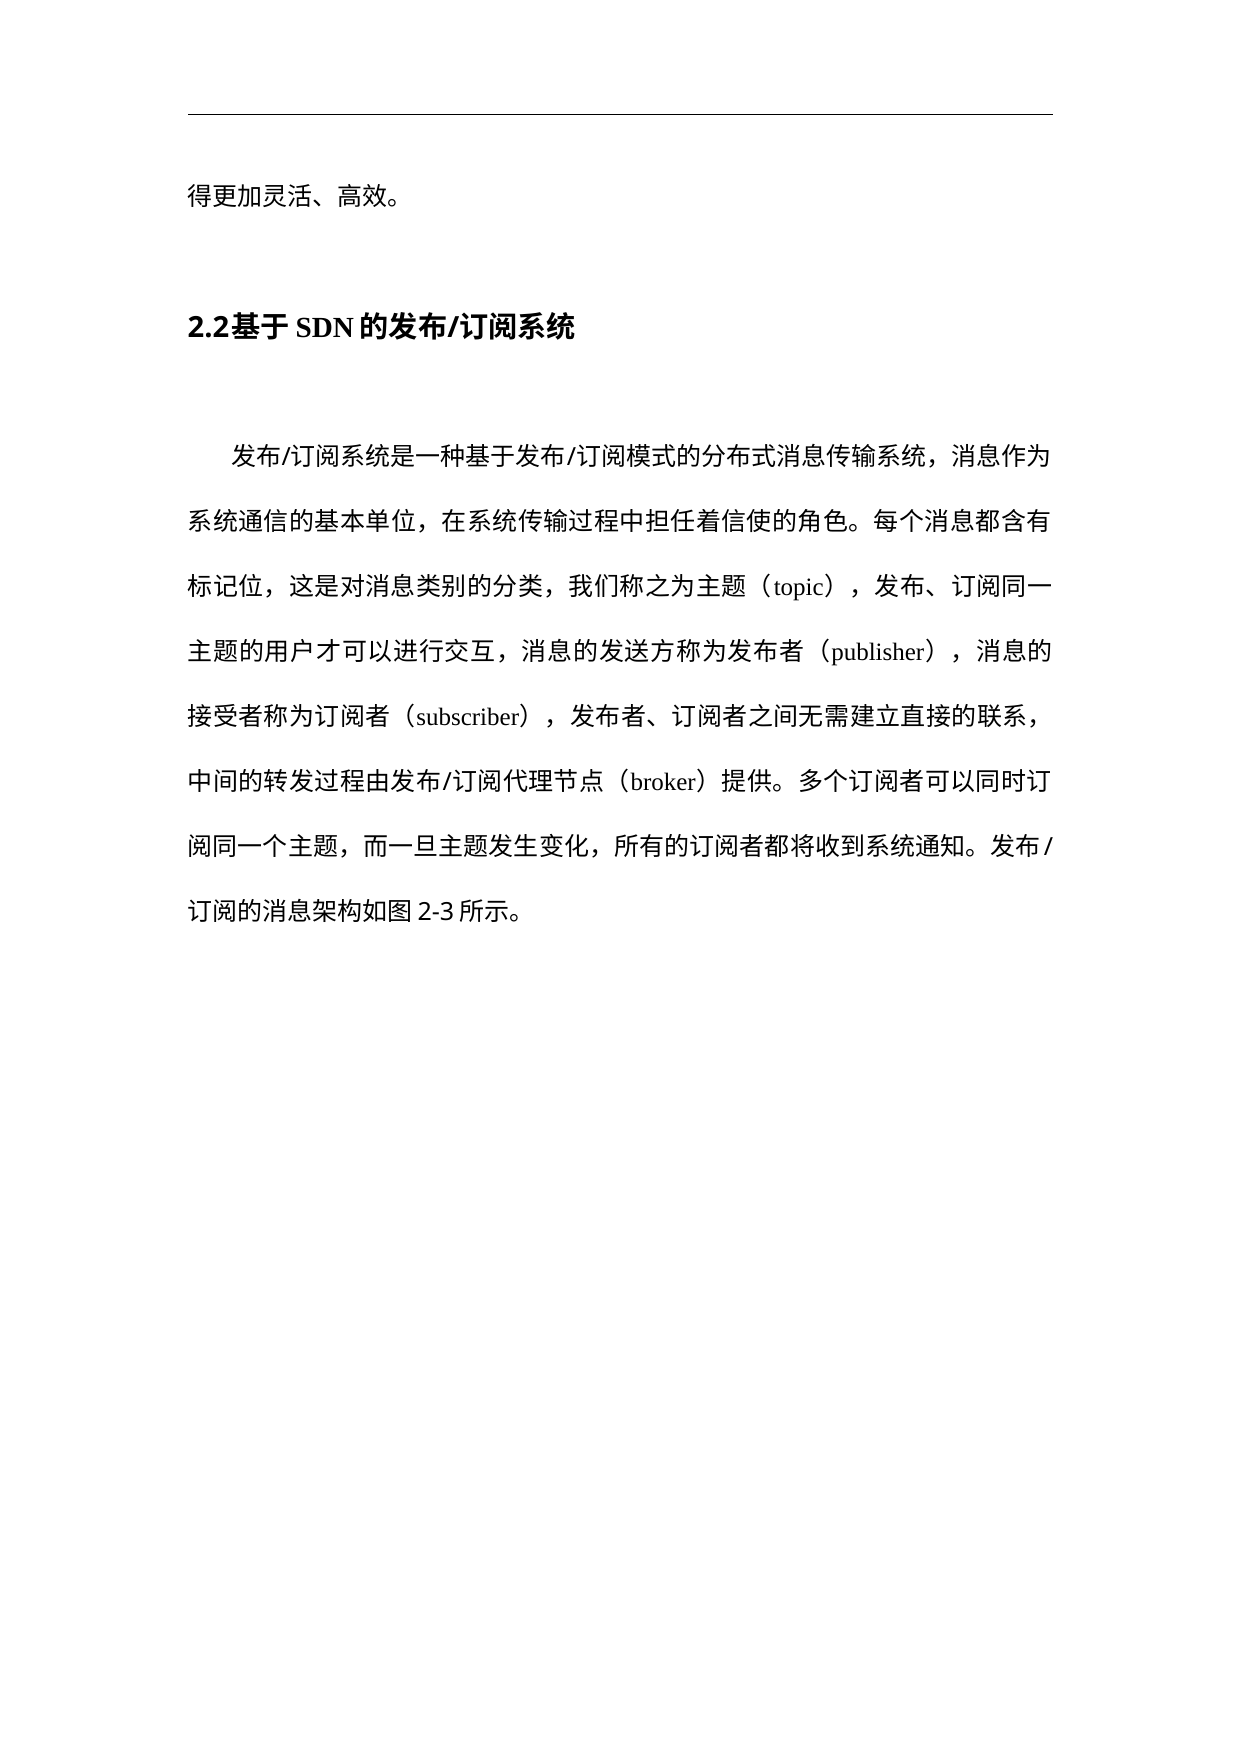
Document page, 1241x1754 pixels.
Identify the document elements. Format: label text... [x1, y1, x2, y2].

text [187, 162, 1053, 227]
list 基于SDN的发布/订阅系统 [187, 292, 1053, 357]
text 发布/订阅系统是一种基于发布/订阅模式的分布式消息传输系统，消息作为系统通信的基本单位，在系统传输过程中担任着信使的角色。每个消息都含有标记位，这是对消息类别的分类，我们称之为主题（topic），发布、订阅同一主题的用户才可以进行交互，消息的发送方称为发布者（publisher），消息的接受者称为订阅者（subscriber），发布者、订阅者之间无需建立直接的联系，中间的转发过程由发布/订阅代理节点（broker）提供。多个订阅者可以同时订阅同一个主题，而一旦主题发生变化，所有的订阅者都将收到系统通知。发布/订阅的消息架构如图2-3所示。 [187, 422, 1053, 942]
